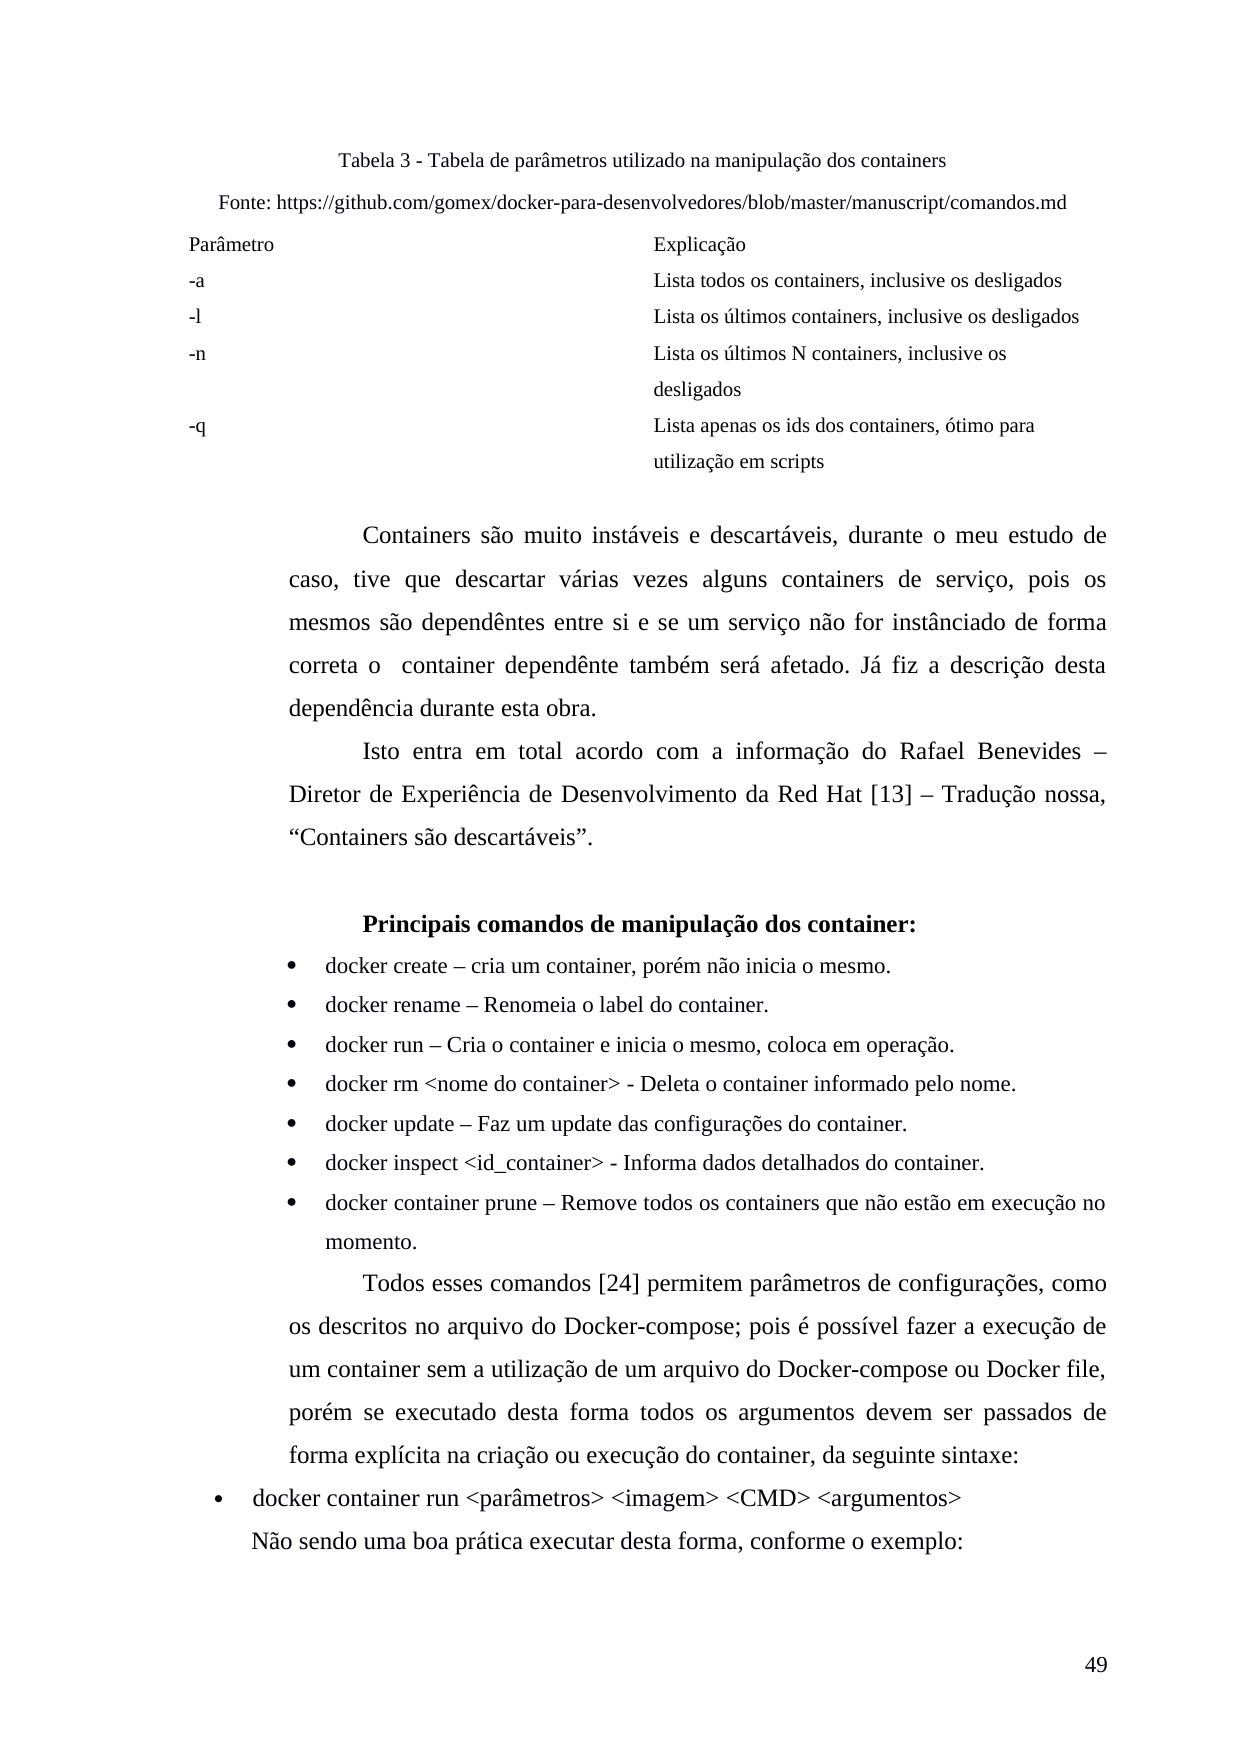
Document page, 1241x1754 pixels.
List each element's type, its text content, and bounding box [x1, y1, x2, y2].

table_cell Lista todos os containers, inclusive os desligados [642, 268, 1107, 304]
list docker run – Cria o container e inicia o mesmo, coloca em operação. [288, 1031, 1107, 1057]
table_cell -q [177, 413, 642, 484]
text Containers são muito instáveis e descartáveis, durante o meu estudo de caso, tive que descartar várias vezes alguns containers de serviço, pois os mesmos são dependêntes entre si e se um serviço não for instânciado de forma correta o container dependênte também será afetado. Já fiz a descrição desta dependência durante esta obra. [288, 521, 1107, 722]
table_cell Lista os últimos containers, inclusive os desligados [642, 304, 1107, 340]
list docker container prune – Remove todos os containers que não estão em execução no momento. [288, 1189, 1107, 1254]
list docker rename – Renomeia o label do container. [288, 991, 1107, 1018]
list docker update – Faz um update das configurações do container. [288, 1110, 1107, 1136]
list docker container run <parâmetros> <imagem> <CMD> <argumentos> [215, 1483, 1107, 1512]
list docker inspect <id_container> - Informa dados detalhados do container. [288, 1149, 1107, 1176]
list docker rm <nome do container> - Deleta o container informado pelo nome. [288, 1070, 1107, 1097]
table_cell Lista os últimos N containers, inclusive os desligados [642, 340, 1107, 412]
text Fonte: https://github.com/gomex/docker-para-desenvolvedores/blob/master/manuscript/comandos.md [177, 190, 1107, 214]
list docker create – cria um container, porém não inicia o mesmo. [288, 952, 1107, 978]
text Principais comandos de manipulação dos container: [288, 909, 1107, 937]
table_cell -n [177, 340, 642, 412]
table_cell Lista apenas os ids dos containers, ótimo para utilização em scripts [642, 413, 1107, 484]
table_header Parâmetro [177, 232, 642, 268]
list Não sendo uma boa prática executar desta forma, conforme o exemplo: [177, 1526, 1107, 1555]
table_cell -a [177, 268, 642, 304]
table_cell -l [177, 304, 642, 340]
table_header Explicação [642, 232, 1107, 268]
text Isto entra em total acordo com a informação do Rafael Benevides – Diretor de Experiência de Desenvolvimento da Red Hat [13] – Tradução nossa, “Containers são descartáveis”. [288, 736, 1107, 851]
text Todos esses comandos [24] permitem parâmetros de configurações, como os descritos no arquivo do Docker-compose; pois é possível fazer a execução de um container sem a utilização de um arquivo do Docker-compose ou Docker file, porém se executado desta forma todos os argumentos devem ser passados de forma explícita na criação ou execução do container, da seguinte sintaxe: [288, 1268, 1107, 1469]
text Tabela 3 - Tabela de parâmetros utilizado na manipulação dos containers [177, 148, 1107, 172]
